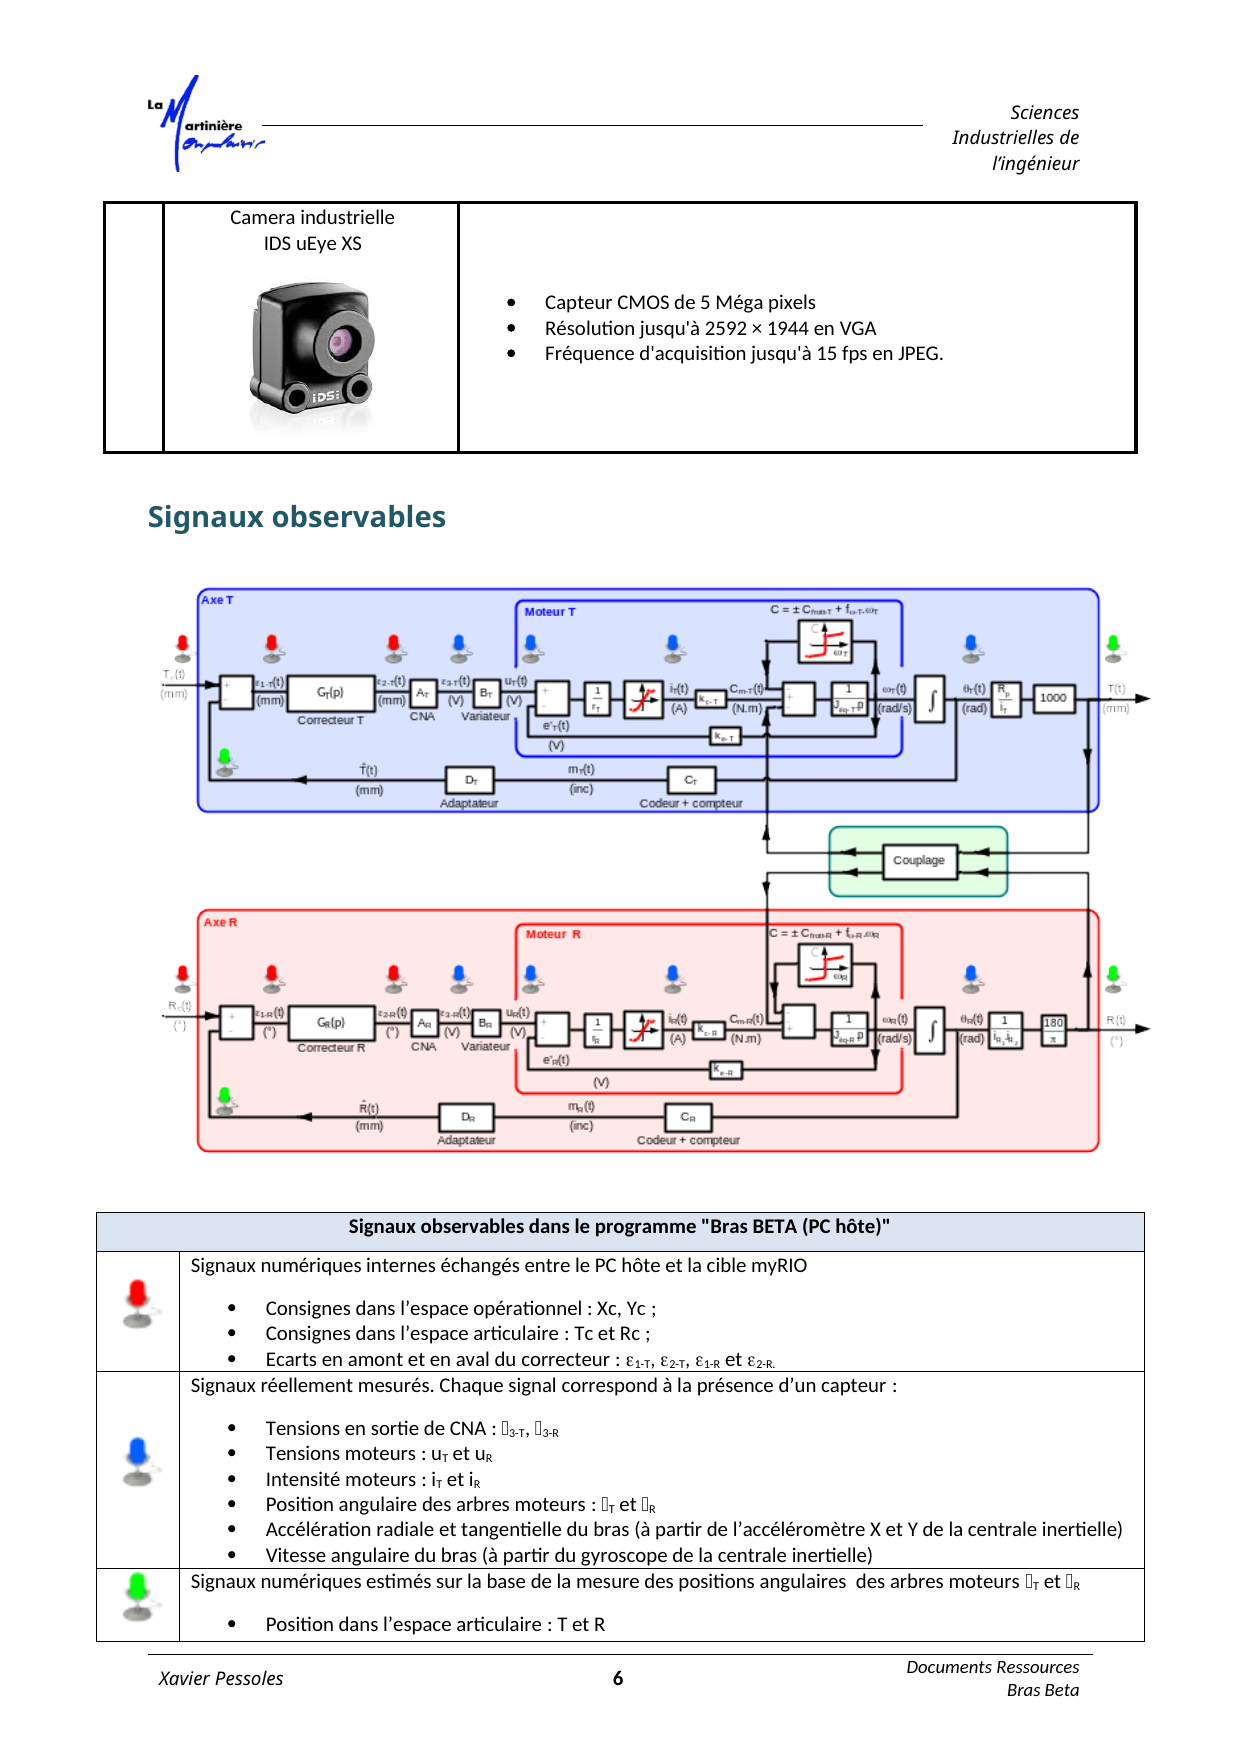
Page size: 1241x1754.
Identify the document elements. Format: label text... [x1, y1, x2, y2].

table_cell Signaux réellement mesurés. Chaque signal correspond à la présence d’un capteur : Tensions en sortie de CNA : 3-T, 3-R Tensions moteurs : uT et uR Intensité moteurs : iT et iR Position angulaire des arbres moteurs : T et R Accélération radiale et tangentielle du bras (à partir de l’accéléromètre X et Y de la centrale inertielle) Vitesse angulaire du bras (à partir du gyroscope de la centrale inertielle) [180, 1372, 1144, 1567]
table_cell [97, 1252, 179, 1371]
table_header Signaux observables dans le programme "Bras BETA (PC hôte)" [97, 1213, 1144, 1251]
table_cell [97, 1372, 179, 1567]
table_cell [97, 1569, 179, 1641]
picture [147, 75, 266, 172]
table_cell Camera industrielle IDS uEye XS [165, 204, 457, 451]
table_cell Signaux numériques internes échangés entre le PC hôte et la cible myRIO Consignes dans l’espace opérationnel : Xc, Yc ; Consignes dans l’espace articulaire : Tc et Rc ; Ecarts en amont et en aval du correcteur : 1-T, 2-T, 1-R et 2-R. [180, 1252, 1144, 1371]
subtitle Signaux observables [148, 496, 1093, 536]
table_cell Capteur CMOS de 5 Méga pixels Résolution jusqu'à 2592 × 1944 en VGA Fréquence d'acquisition jusqu'à 15 fps en JPEG. [460, 204, 1134, 451]
table_cell [106, 204, 162, 451]
picture [214, 255, 411, 451]
